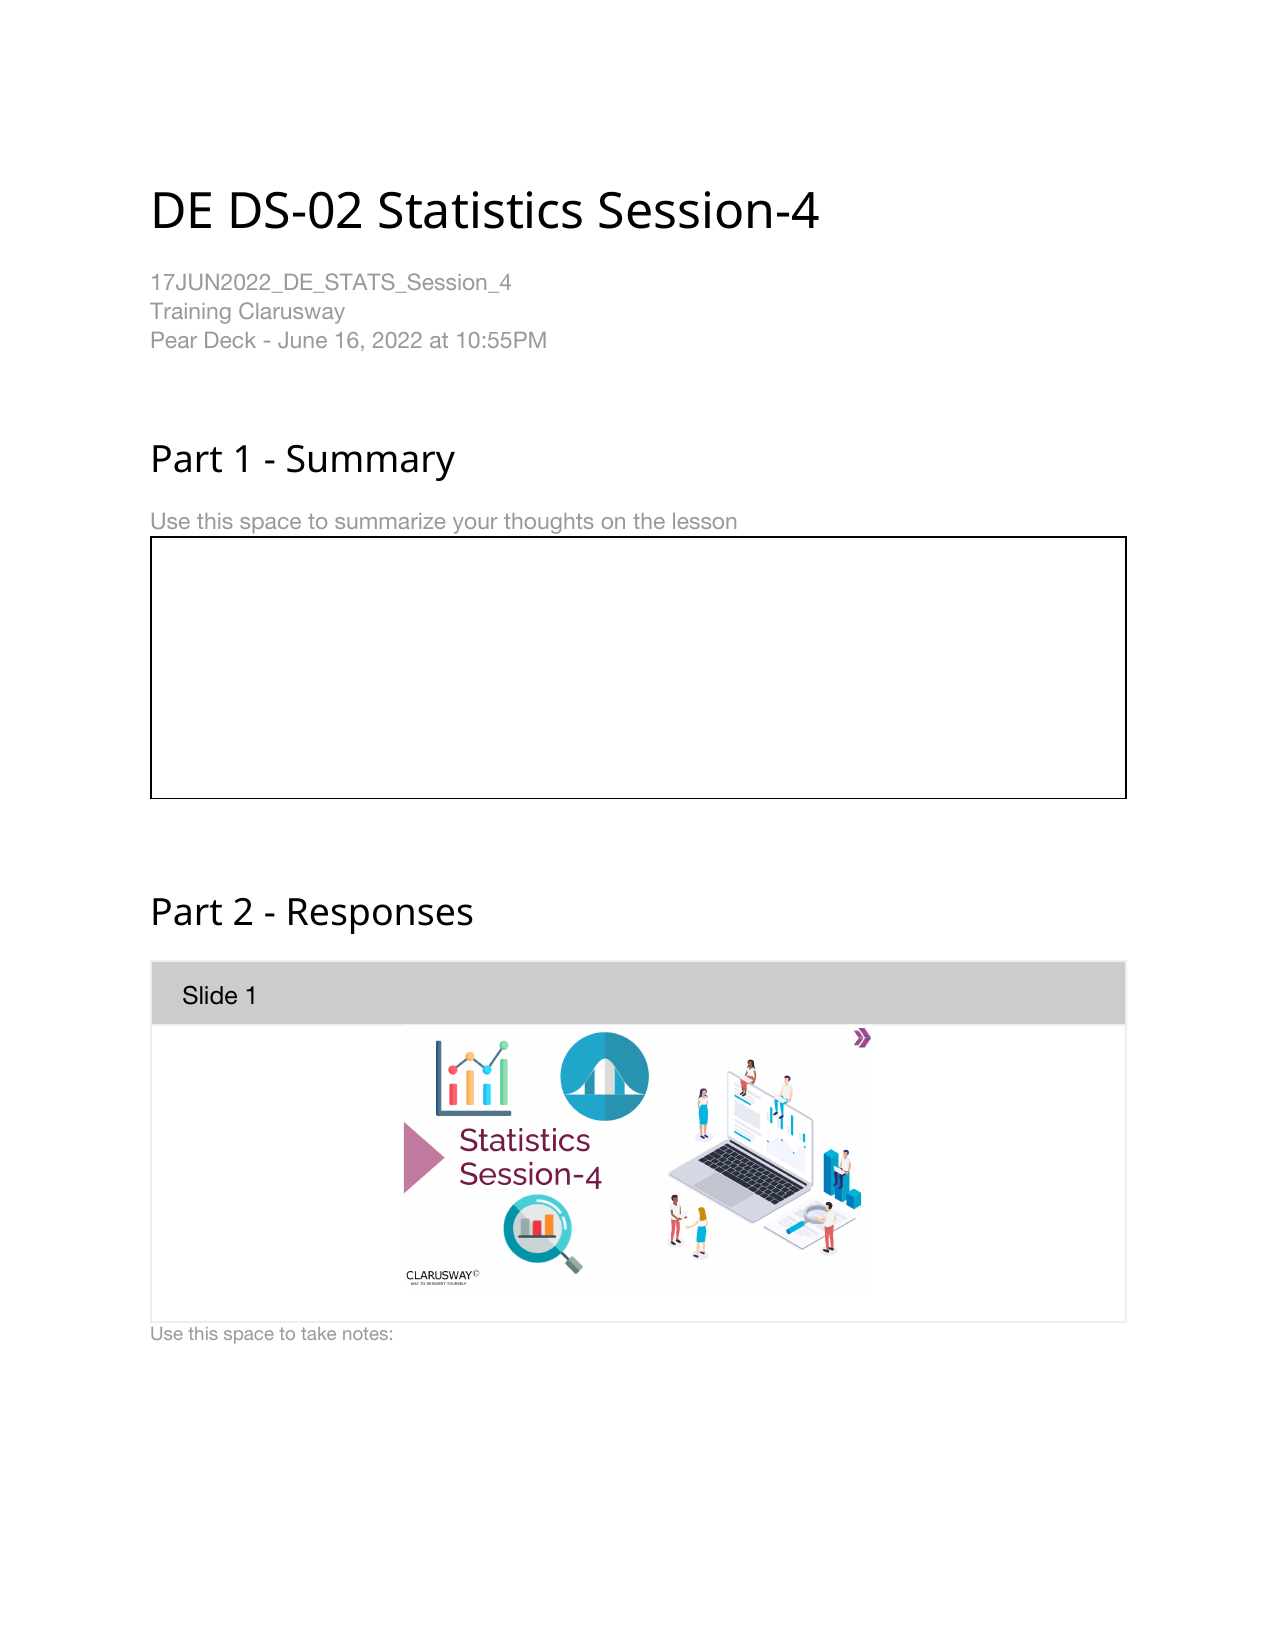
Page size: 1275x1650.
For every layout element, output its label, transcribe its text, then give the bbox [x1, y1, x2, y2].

table_cell [152, 1026, 1125, 1321]
subtitle DE DS-02 Statistics Session-4 [150, 175, 1125, 243]
text Use this space to take notes: [150, 1323, 1125, 1346]
text 17JUN2022_DE_STATS_Session_4 [150, 268, 1125, 297]
table_header Slide 1 [152, 962, 1125, 1024]
text Pear Deck - June 16, 2022 at 10:55PM [150, 326, 1125, 355]
subtitle Part 1 - Summary [150, 433, 1125, 484]
text Training Clarusway [150, 297, 1125, 326]
table_header [152, 538, 1125, 797]
subtitle Part 2 - Responses [150, 886, 1125, 937]
picture [403, 1025, 873, 1290]
text Use this space to summarize your thoughts on the lesson [150, 507, 1125, 536]
